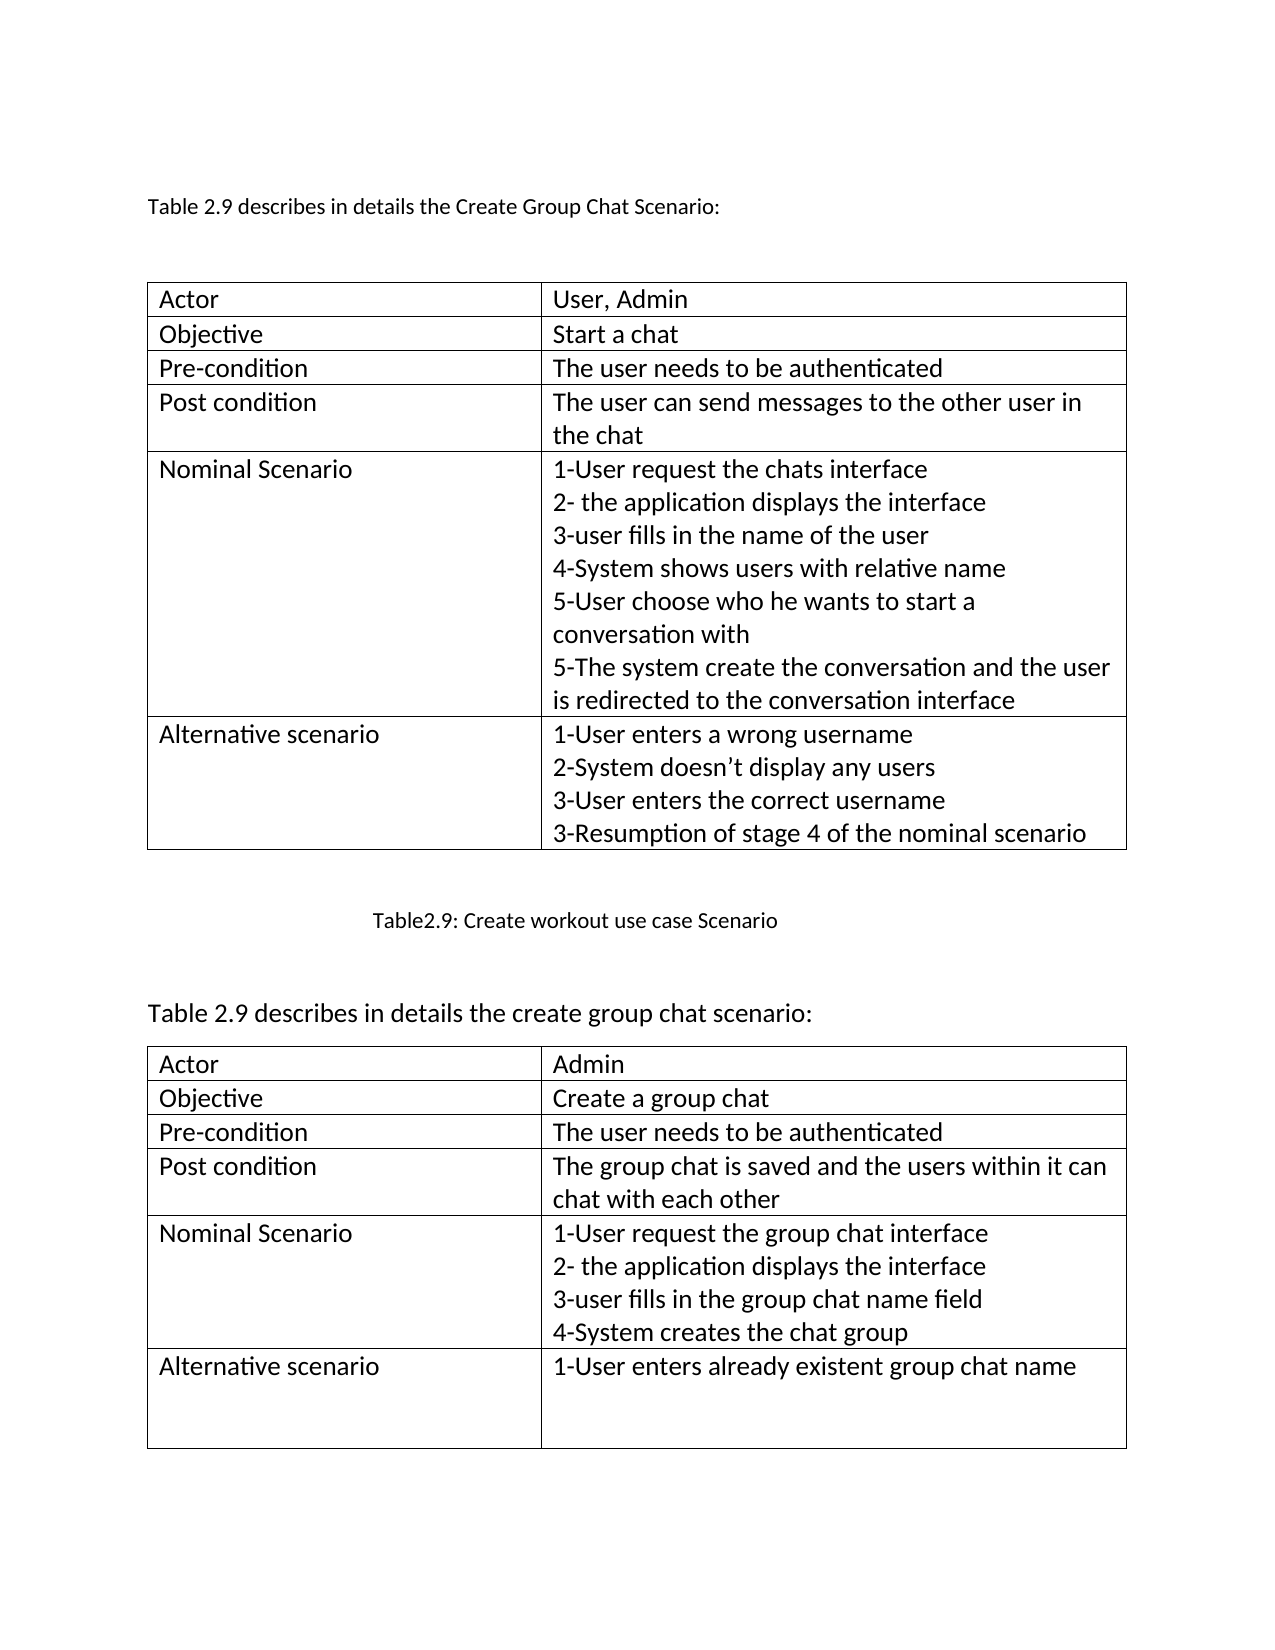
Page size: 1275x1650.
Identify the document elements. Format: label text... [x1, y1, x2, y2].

table_cell Create a group chat [542, 1081, 1126, 1114]
table_cell Pre-condition [148, 1115, 541, 1148]
table_cell Nominal Scenario [148, 452, 541, 716]
table_cell The user needs to be authenticated [542, 1115, 1126, 1148]
table_cell Alternative scenario [148, 717, 541, 849]
table_cell 1-User enters a wrong username 2-System doesn’t display any users 3-User enters the correct username 3-Resumption of stage 4 of the nominal scenario [542, 717, 1126, 849]
table_cell Alternative scenario [148, 1349, 541, 1448]
table_cell Objective [148, 317, 541, 350]
table_cell Post condition [148, 385, 541, 451]
text Table 2.9 describes in details the Create Group Chat Scenario: [148, 192, 1127, 220]
table_cell 1-User enters already existent group chat name [542, 1349, 1126, 1448]
table_cell 1-User request the group chat interface 2- the application displays the interface 3-user fills in the group chat name field 4-System creates the chat group [542, 1216, 1126, 1348]
table_header Actor [148, 283, 541, 316]
table_cell Objective [148, 1081, 541, 1114]
table_header Actor [148, 1047, 541, 1080]
table_header Admin [542, 1047, 1126, 1080]
table_cell The user can send messages to the other user in the chat [542, 385, 1126, 451]
table_cell The group chat is saved and the users within it can chat with each other [542, 1149, 1126, 1215]
table_cell Start a chat [542, 317, 1126, 350]
table_cell Post condition [148, 1149, 541, 1215]
table_cell Pre-condition [148, 351, 541, 384]
table_cell Nominal Scenario [148, 1216, 541, 1348]
table_cell 1-User request the chats interface 2- the application displays the interface 3-user fills in the name of the user 4-System shows users with relative name 5-User choose who he wants to start a conversation with 5-The system create the conversation and the user is redirected to the conversation interface [542, 452, 1126, 716]
text Table 2.9 describes in details the create group chat scenario: [148, 996, 1127, 1029]
table_cell The user needs to be authenticated [542, 351, 1126, 384]
text Table2.9: Create workout use case Scenario [148, 907, 1127, 935]
table_header User, Admin [542, 283, 1126, 316]
